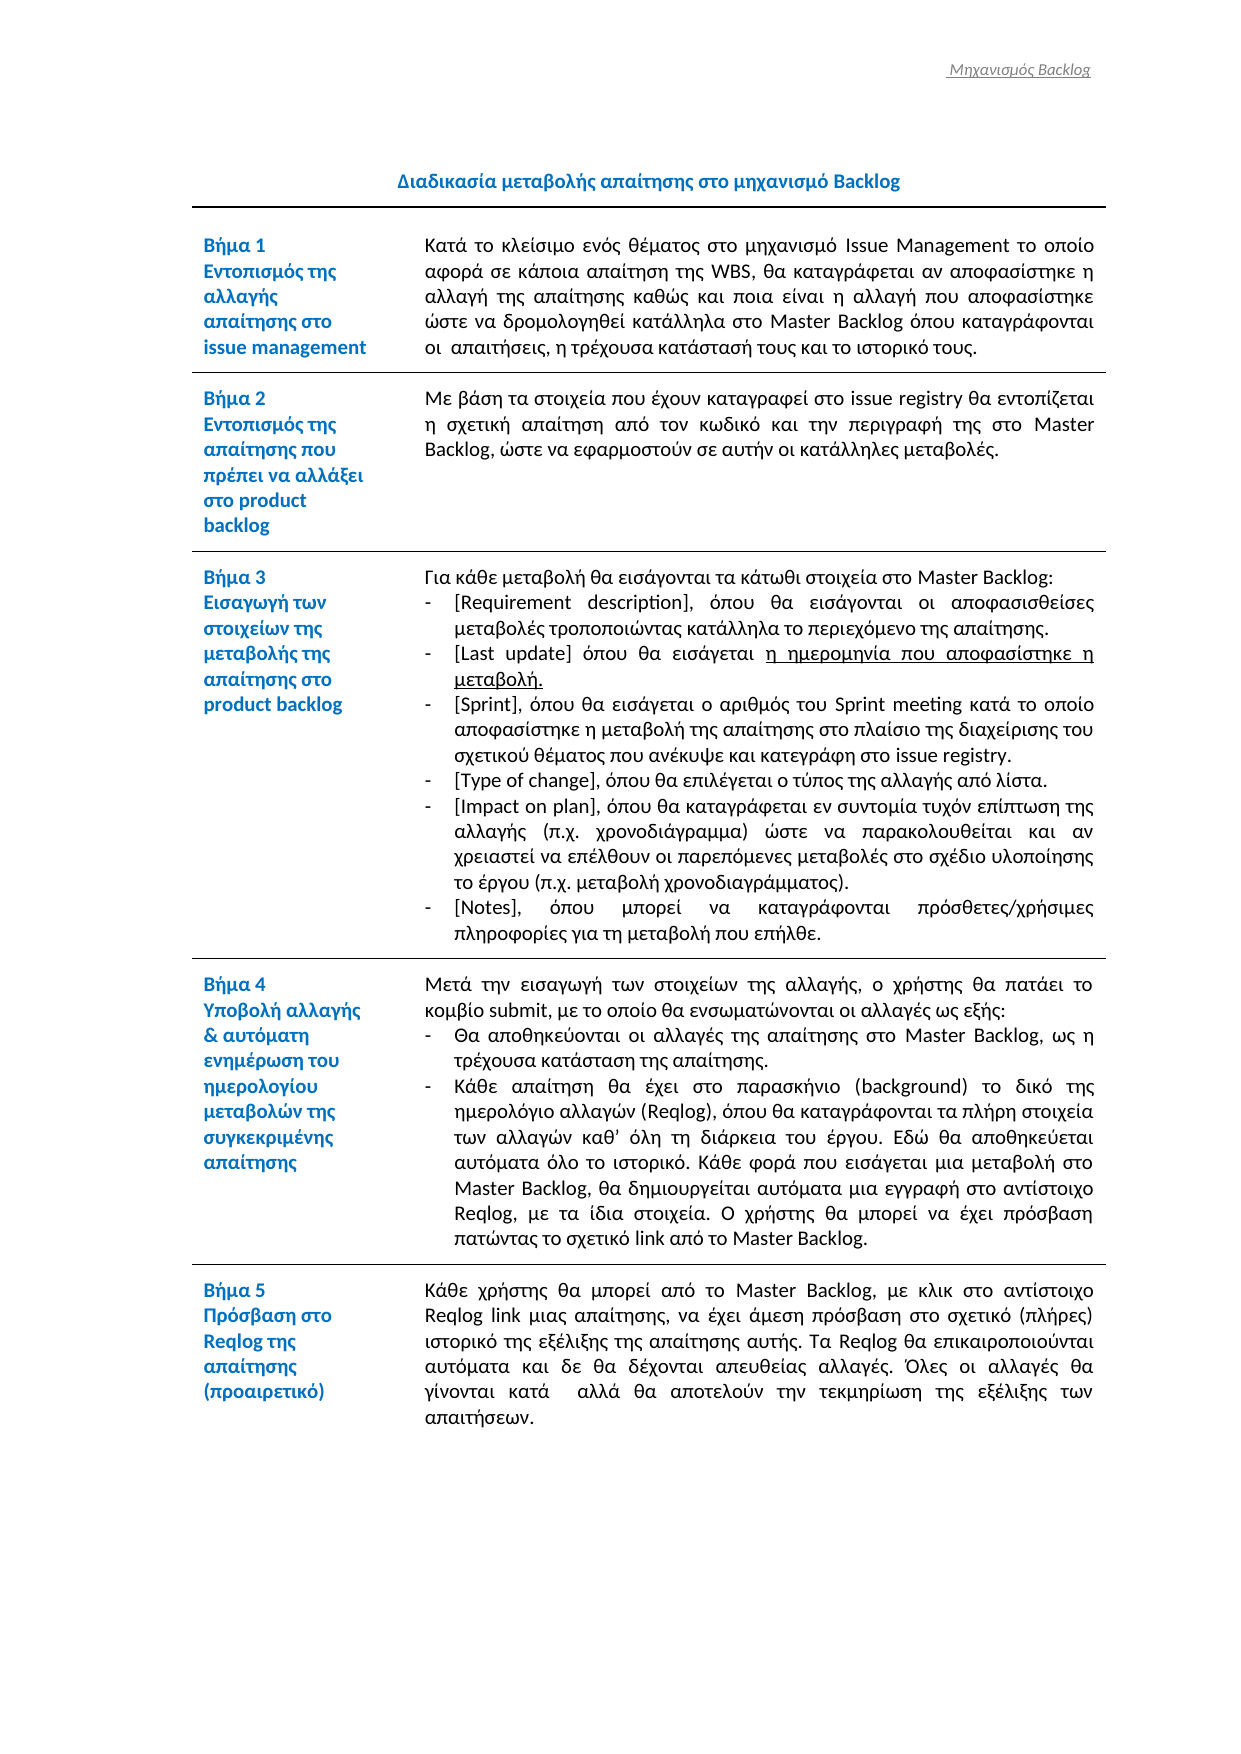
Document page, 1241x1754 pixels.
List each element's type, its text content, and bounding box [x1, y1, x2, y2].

table_cell Βήμα 3 Εισαγωγή των στοιχείων της μεταβολής της απαίτησης στο product backlog [192, 552, 413, 958]
table_cell Μετά την εισαγωγή των στοιχείων της αλλαγής, ο χρήστης θα πατάει το κομβίο submit, με το οποίο θα ενσωματώνονται οι αλλαγές ως εξής: Θα αποθηκεύονται οι αλλαγές της απαίτησης στο Master Backlog, ως η τρέχουσα κατάσταση της απαίτησης. Κάθε απαίτηση θα έχει στο παρασκήνιο (background) το δικό της ημερολόγιο αλλαγών (Reqlog), όπου θα καταγράφονται τα πλήρη στοιχεία των αλλαγών καθ’ όλη τη διάρκεια του έργου. Εδώ θα αποθηκεύεται αυτόματα όλο το ιστορικό. Κάθε φορά που εισάγεται μια μεταβολή στο Master Backlog, θα δημιουργείται αυτόματα μια εγγραφή στο αντίστοιχο Reqlog, με τα ίδια στοιχεία. Ο χρήστης θα μπορεί να έχει πρόσβαση πατώντας το σχετικό link από το Master Backlog. [413, 959, 1106, 1263]
table_header Διαδικασία μεταβολής απαίτησης στο μηχανισμό Backlog [192, 144, 1106, 206]
table_cell Βήμα 2 Εντοπισμός της απαίτησης που πρέπει να αλλάξει στο product backlog [192, 373, 413, 551]
table_cell Βήμα 1 Εντοπισμός της αλλαγής απαίτησης στο issue management [192, 208, 413, 372]
table_cell Κάθε χρήστης θα μπορεί από το Master Backlog, με κλικ στο αντίστοιχο Reqlog link μιας απαίτησης, να έχει άμεση πρόσβαση στο σχετικό (πλήρες) ιστορικό της εξέλιξης της απαίτησης αυτής. Τα Reqlog θα επικαιροποιούνται αυτόματα και δε θα δέχονται απευθείας αλλαγές. Όλες οι αλλαγές θα γίνονται κατά αλλά θα αποτελούν την τεκμηρίωση της εξέλιξης των απαιτήσεων. [413, 1265, 1106, 1429]
table_cell Βήμα 4 Υποβολή αλλαγής & αυτόματη ενημέρωση του ημερολογίου μεταβολών της συγκεκριμένης απαίτησης [192, 959, 413, 1263]
table_cell Βήμα 5 Πρόσβαση στο Reqlog της απαίτησης (προαιρετικό) [192, 1265, 413, 1429]
table_cell Για κάθε μεταβολή θα εισάγονται τα κάτωθι στοιχεία στο Master Backlog: [Requirement description], όπου θα εισάγονται οι αποφασισθείσες μεταβολές τροποποιώντας κατάλληλα το περιεχόμενο της απαίτησης. [Last update] όπου θα εισάγεται η ημερομηνία που αποφασίστηκε η μεταβολή. [Sprint], όπου θα εισάγεται ο αριθμός του Sprint meeting κατά το οποίο αποφασίστηκε η μεταβολή της απαίτησης στο πλαίσιο της διαχείρισης του σχετικού θέματος που ανέκυψε και κατεγράφη στο issue registry. [Type of change], όπου θα επιλέγεται ο τύπος της αλλαγής από λίστα. [Impact on plan], όπου θα καταγράφεται εν συντομία τυχόν επίπτωση της αλλαγής (π.χ. χρονοδιάγραμμα) ώστε να παρακολουθείται και αν χρειαστεί να επέλθουν οι παρεπόμενες μεταβολές στο σχέδιο υλοποίησης το έργου (π.χ. μεταβολή χρονοδιαγράμματος). [Notes], όπου μπορεί να καταγράφονται πρόσθετες/χρήσιμες πληροφορίες για τη μεταβολή που επήλθε. [413, 552, 1106, 958]
table_cell Mε βάση τα στοιχεία που έχουν καταγραφεί στο issue registry θα εντοπίζεται η σχετική απαίτηση από τον κωδικό και την περιγραφή της στο Master Backlog, ώστε να εφαρμοστούν σε αυτήν οι κατάλληλες μεταβολές. [413, 373, 1106, 551]
table_cell Κατά το κλείσιμο ενός θέματος στο μηχανισμό Issue Management το οποίο αφορά σε κάποια απαίτηση της WBS, θα καταγράφεται αν αποφασίστηκε η αλλαγή της απαίτησης καθώς και ποια είναι η αλλαγή που αποφασίστηκε ώστε να δρομολογηθεί κατάλληλα στο Master Backlog όπου καταγράφονται οι απαιτήσεις, η τρέχουσα κατάστασή τους και το ιστορικό τους. [413, 208, 1106, 372]
